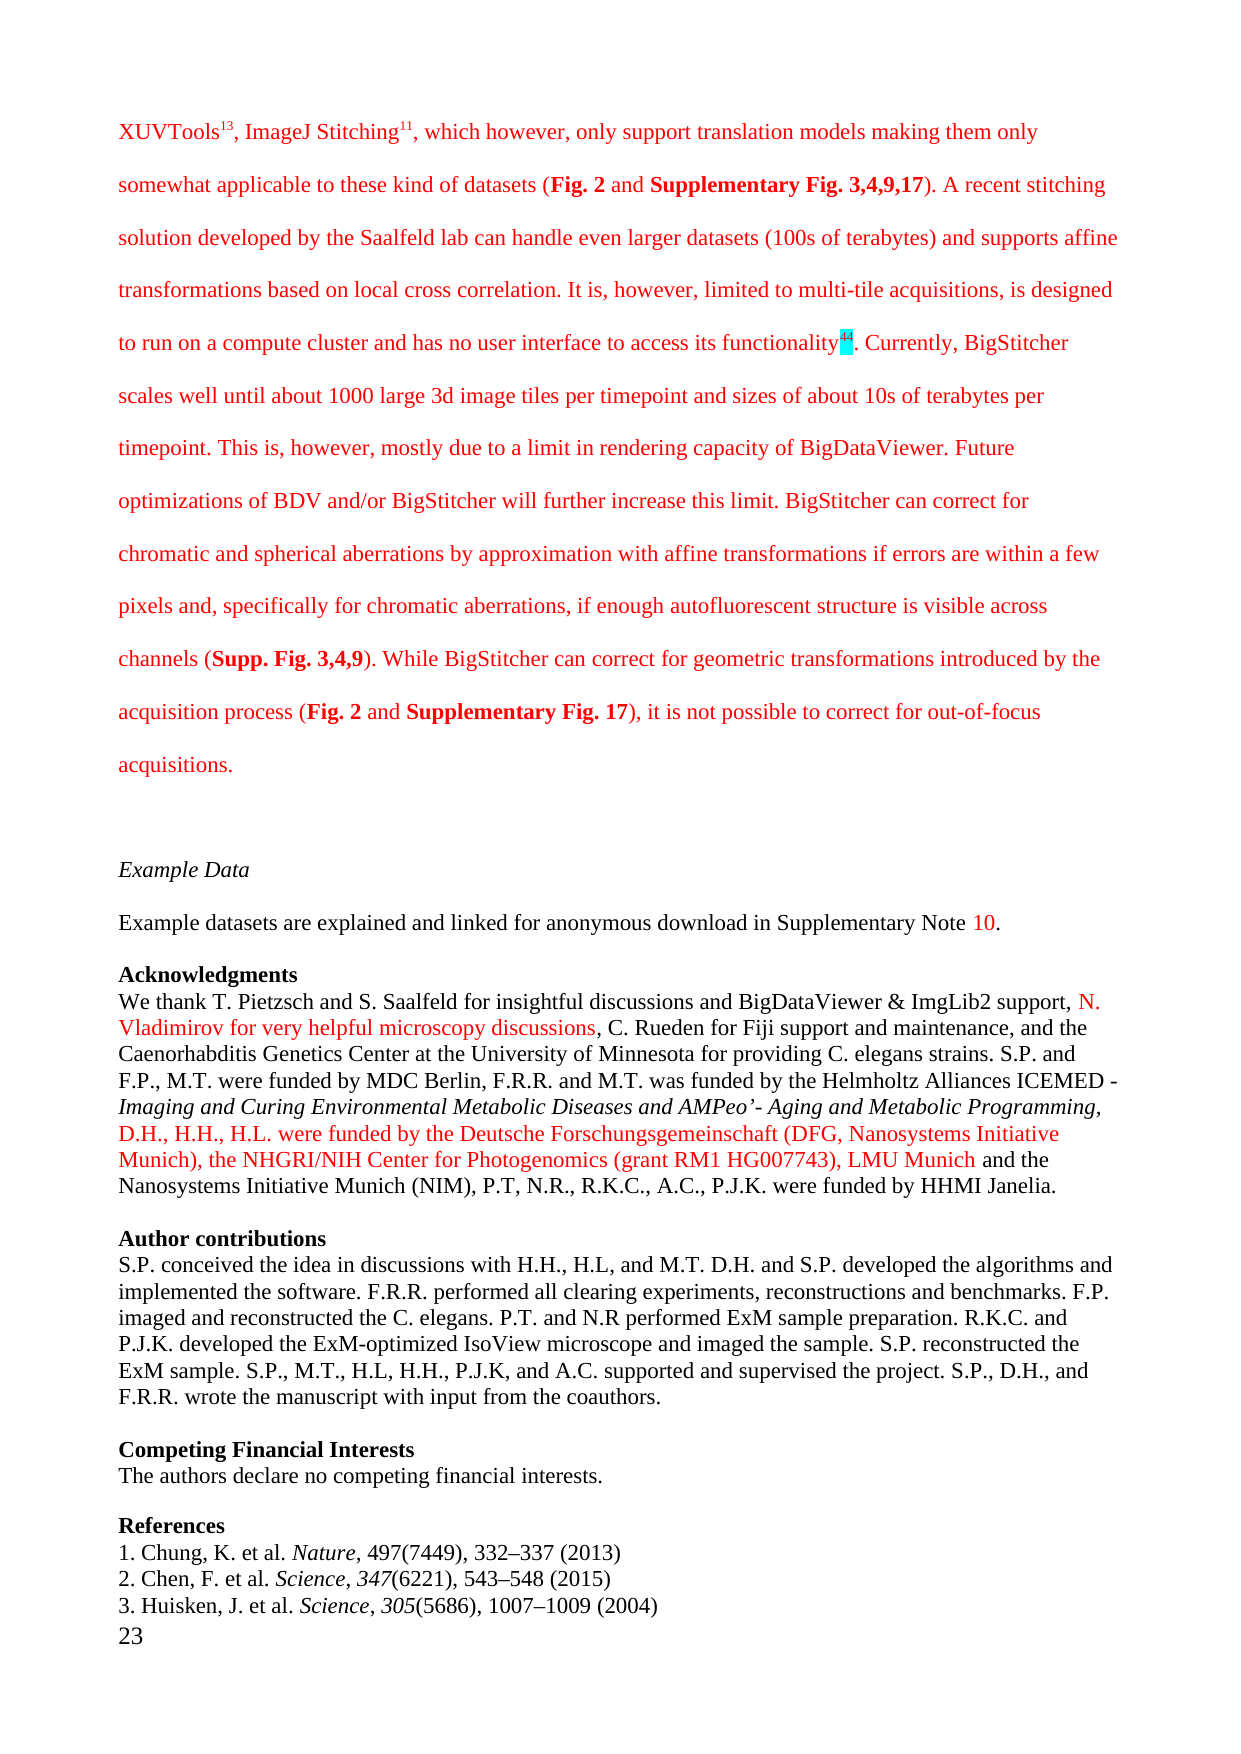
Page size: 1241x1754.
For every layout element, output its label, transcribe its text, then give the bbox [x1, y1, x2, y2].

text Author contributions [118, 1225, 1122, 1251]
text 3. Huisken, J. et al. Science, 305(5686), 1007–1009 (2004) [118, 1592, 1122, 1618]
text The authors declare no competing financial interests. [118, 1462, 1122, 1488]
text 1. Chung, K. et al. Nature, 497(7449), 332–337 (2013) [118, 1539, 1122, 1565]
text Example Data [118, 856, 1122, 882]
text We thank T. Pietzsch and S. Saalfeld for insightful discussions and BigDataViewer & ImgLib2 support, N. Vladimirov for very helpful microscopy discussions, C. Rueden for Fiji support and maintenance, and the Caenorhabditis Genetics Center at the University of Minnesota for providing C. elegans strains. S.P. and F.P., M.T. were funded by MDC Berlin, F.R.R. and M.T. was funded by the Helmholtz Alliances ICEMED - Imaging and Curing Environmental Metabolic Diseases and AMPeo’- Aging and Metabolic Programming, D.H., H.H., H.L. were funded by the Deutsche Forschungsgemeinschaft (DFG, Nanosystems Initiative Munich), the NHGRI/NIH Center for Photogenomics (grant RM1 HG007743), LMU Munich and the Nanosystems Initiative Munich (NIM), P.T, N.R., R.K.C., A.C., P.J.K. were funded by HHMI Janelia. [118, 988, 1122, 1199]
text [118, 118, 1122, 777]
text Acknowledgments [118, 961, 1122, 988]
text References [118, 1513, 1122, 1539]
text S.P. conceived the idea in discussions with H.H., H.L, and M.T. D.H. and S.P. developed the algorithms and implemented the software. F.R.R. performed all clearing experiments, reconstructions and benchmarks. F.P. imaged and reconstructed the C. elegans. P.T. and N.R performed ExM sample preparation. R.K.C. and P.J.K. developed the ExM-optimized IsoView microscope and imaged the sample. S.P. reconstructed the ExM sample. S.P., M.T., H.L, H.H., P.J.K, and A.C. supported and supervised the project. S.P., D.H., and F.R.R. wrote the manuscript with input from the coauthors. [118, 1251, 1122, 1409]
text Competing Financial Interests [118, 1436, 1122, 1462]
text Example datasets are explained and linked for anonymous download in Supplementary Note 10. [118, 909, 1122, 935]
text 2. Chen, F. et al. Science, 347(6221), 543–548 (2015) [118, 1565, 1122, 1592]
